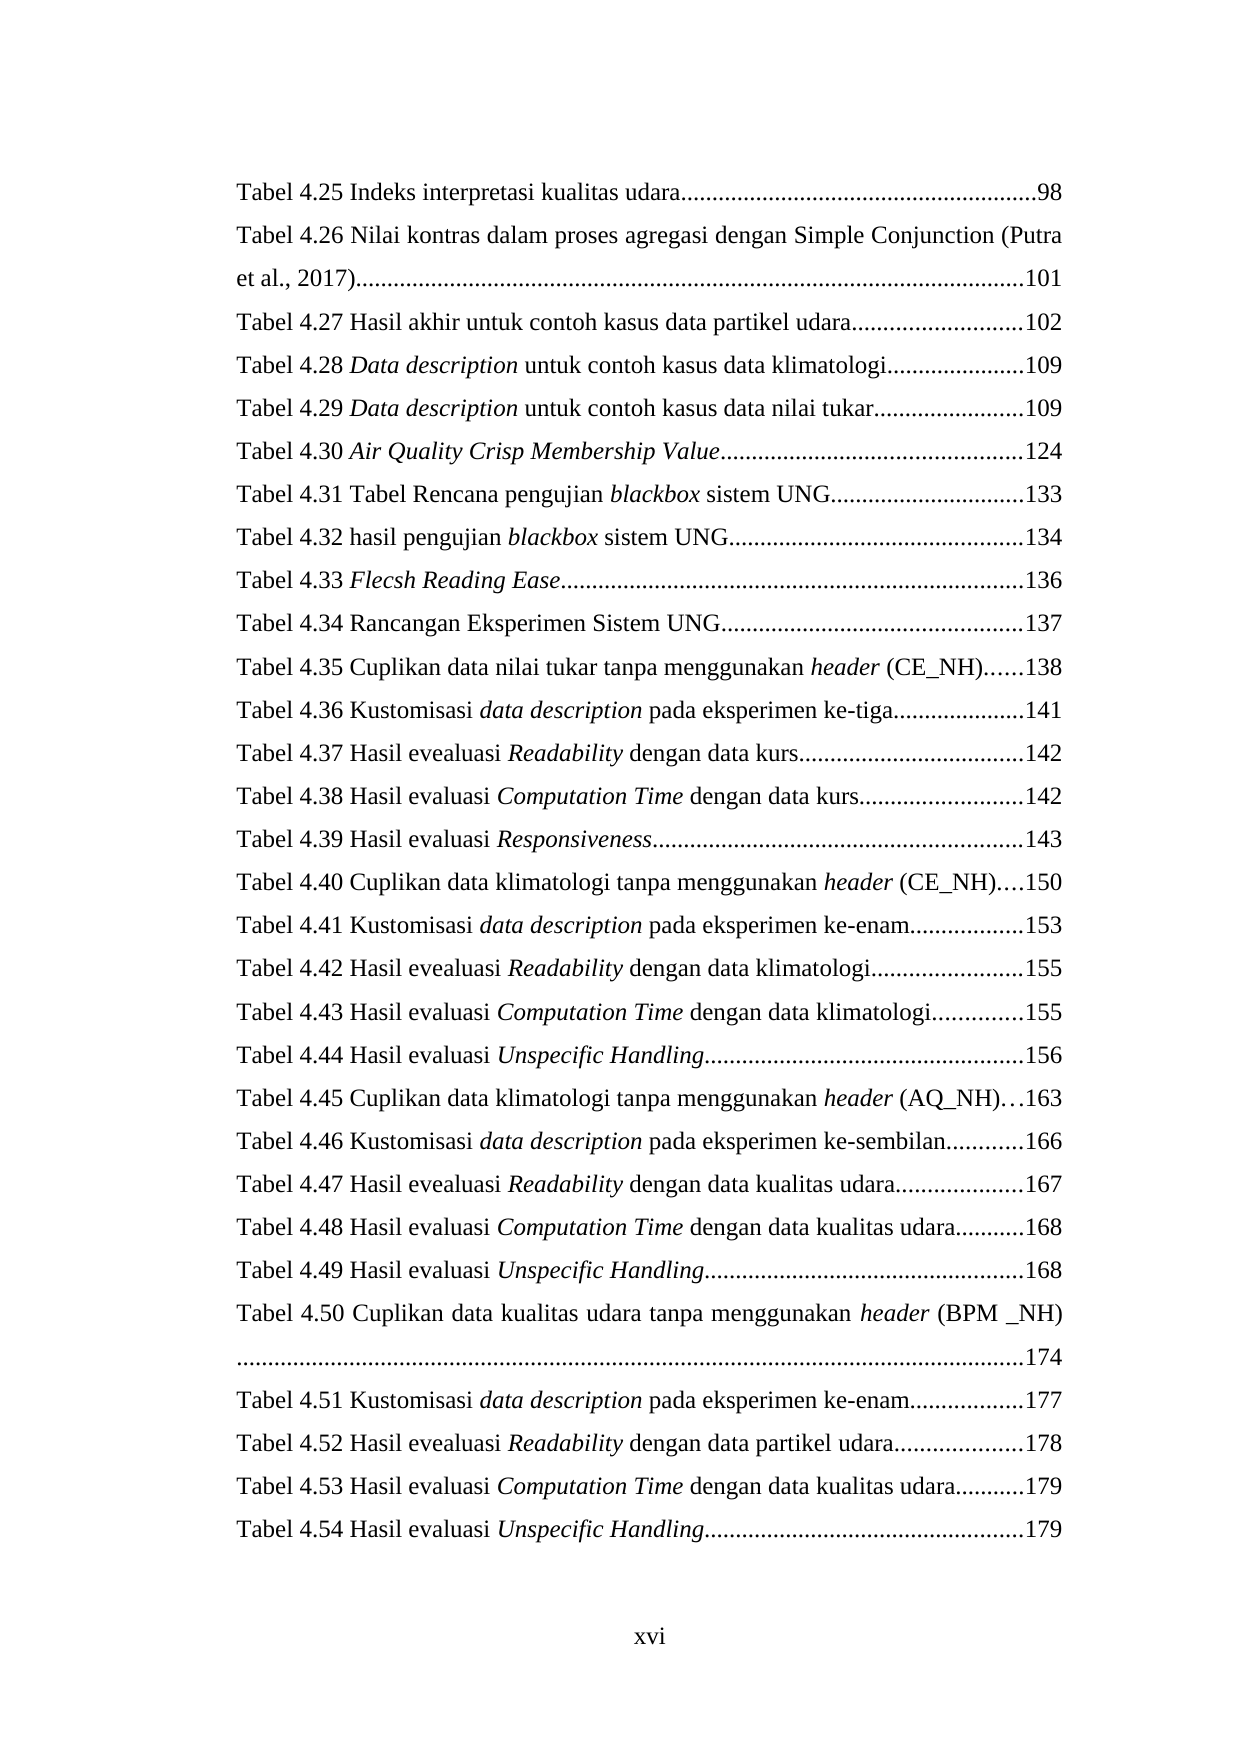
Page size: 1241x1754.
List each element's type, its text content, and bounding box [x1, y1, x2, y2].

text Tabel 4.53 Hasil evaluasi Computation Time dengan data kualitas udara 179 [236, 1471, 1063, 1500]
text Tabel 4.50 Cuplikan data kualitas udara tanpa menggunakan header (BPM _NH) 174 [236, 1298, 1063, 1370]
text Tabel 4.43 Hasil evaluasi Computation Time dengan data klimatologi 155 [236, 997, 1063, 1025]
text Tabel 4.38 Hasil evaluasi Computation Time dengan data kurs 142 [236, 781, 1063, 810]
text Tabel 4.34 Rancangan Eksperimen Sistem UNG 137 [236, 608, 1063, 637]
text Tabel 4.27 Hasil akhir untuk contoh kasus data partikel udara 102 [236, 307, 1063, 335]
text Tabel 4.31 Tabel Rencana pengujian blackbox sistem UNG 133 [236, 479, 1063, 508]
text Tabel 4.52 Hasil evealuasi Readability dengan data partikel udara 178 [236, 1428, 1063, 1457]
text Tabel 4.54 Hasil evaluasi Unspecific Handling 179 [236, 1514, 1063, 1543]
text Tabel 4.41 Kustomisasi data description pada eksperimen ke-enam 153 [236, 910, 1063, 939]
text Tabel 4.45 Cuplikan data klimatologi tanpa menggunakan header (AQ_NH) 163 [236, 1083, 1063, 1112]
text Tabel 4.29 Data description untuk contoh kasus data nilai tukar 109 [236, 393, 1063, 422]
text Tabel 4.40 Cuplikan data klimatologi tanpa menggunakan header (CE_NH) 150 [236, 867, 1063, 896]
text Tabel 4.37 Hasil evealuasi Readability dengan data kurs 142 [236, 738, 1063, 767]
text Tabel 4.46 Kustomisasi data description pada eksperimen ke-sembilan 166 [236, 1126, 1063, 1155]
text Tabel 4.51 Kustomisasi data description pada eksperimen ke-enam 177 [236, 1385, 1063, 1413]
text Tabel 4.35 Cuplikan data nilai tukar tanpa menggunakan header (CE_NH) 138 [236, 652, 1063, 680]
text Tabel 4.28 Data description untuk contoh kasus data klimatologi. 109 [236, 350, 1063, 378]
text Tabel 4.33 Flecsh Reading Ease 136 [236, 565, 1063, 594]
text Tabel 4.39 Hasil evaluasi Responsiveness 143 [236, 824, 1063, 853]
text Tabel 4.25 Indeks interpretasi kualitas udara 98 [236, 177, 1063, 206]
text Tabel 4.42 Hasil evealuasi Readability dengan data klimatologi 155 [236, 953, 1063, 982]
text Tabel 4.32 hasil pengujian blackbox sistem UNG 134 [236, 522, 1063, 551]
text Tabel 4.44 Hasil evaluasi Unspecific Handling 156 [236, 1040, 1063, 1068]
text Tabel 4.48 Hasil evaluasi Computation Time dengan data kualitas udara 168 [236, 1212, 1063, 1241]
text Tabel 4.26 Nilai kontras dalam proses agregasi dengan Simple Conjunction (Putra et al., 2017) 101 [236, 220, 1063, 292]
text Tabel 4.49 Hasil evaluasi Unspecific Handling 168 [236, 1255, 1063, 1284]
text Tabel 4.36 Kustomisasi data description pada eksperimen ke-tiga 141 [236, 695, 1063, 723]
text Tabel 4.30 Air Quality Crisp Membership Value 124 [236, 436, 1063, 465]
text Tabel 4.47 Hasil evealuasi Readability dengan data kualitas udara 167 [236, 1169, 1063, 1198]
